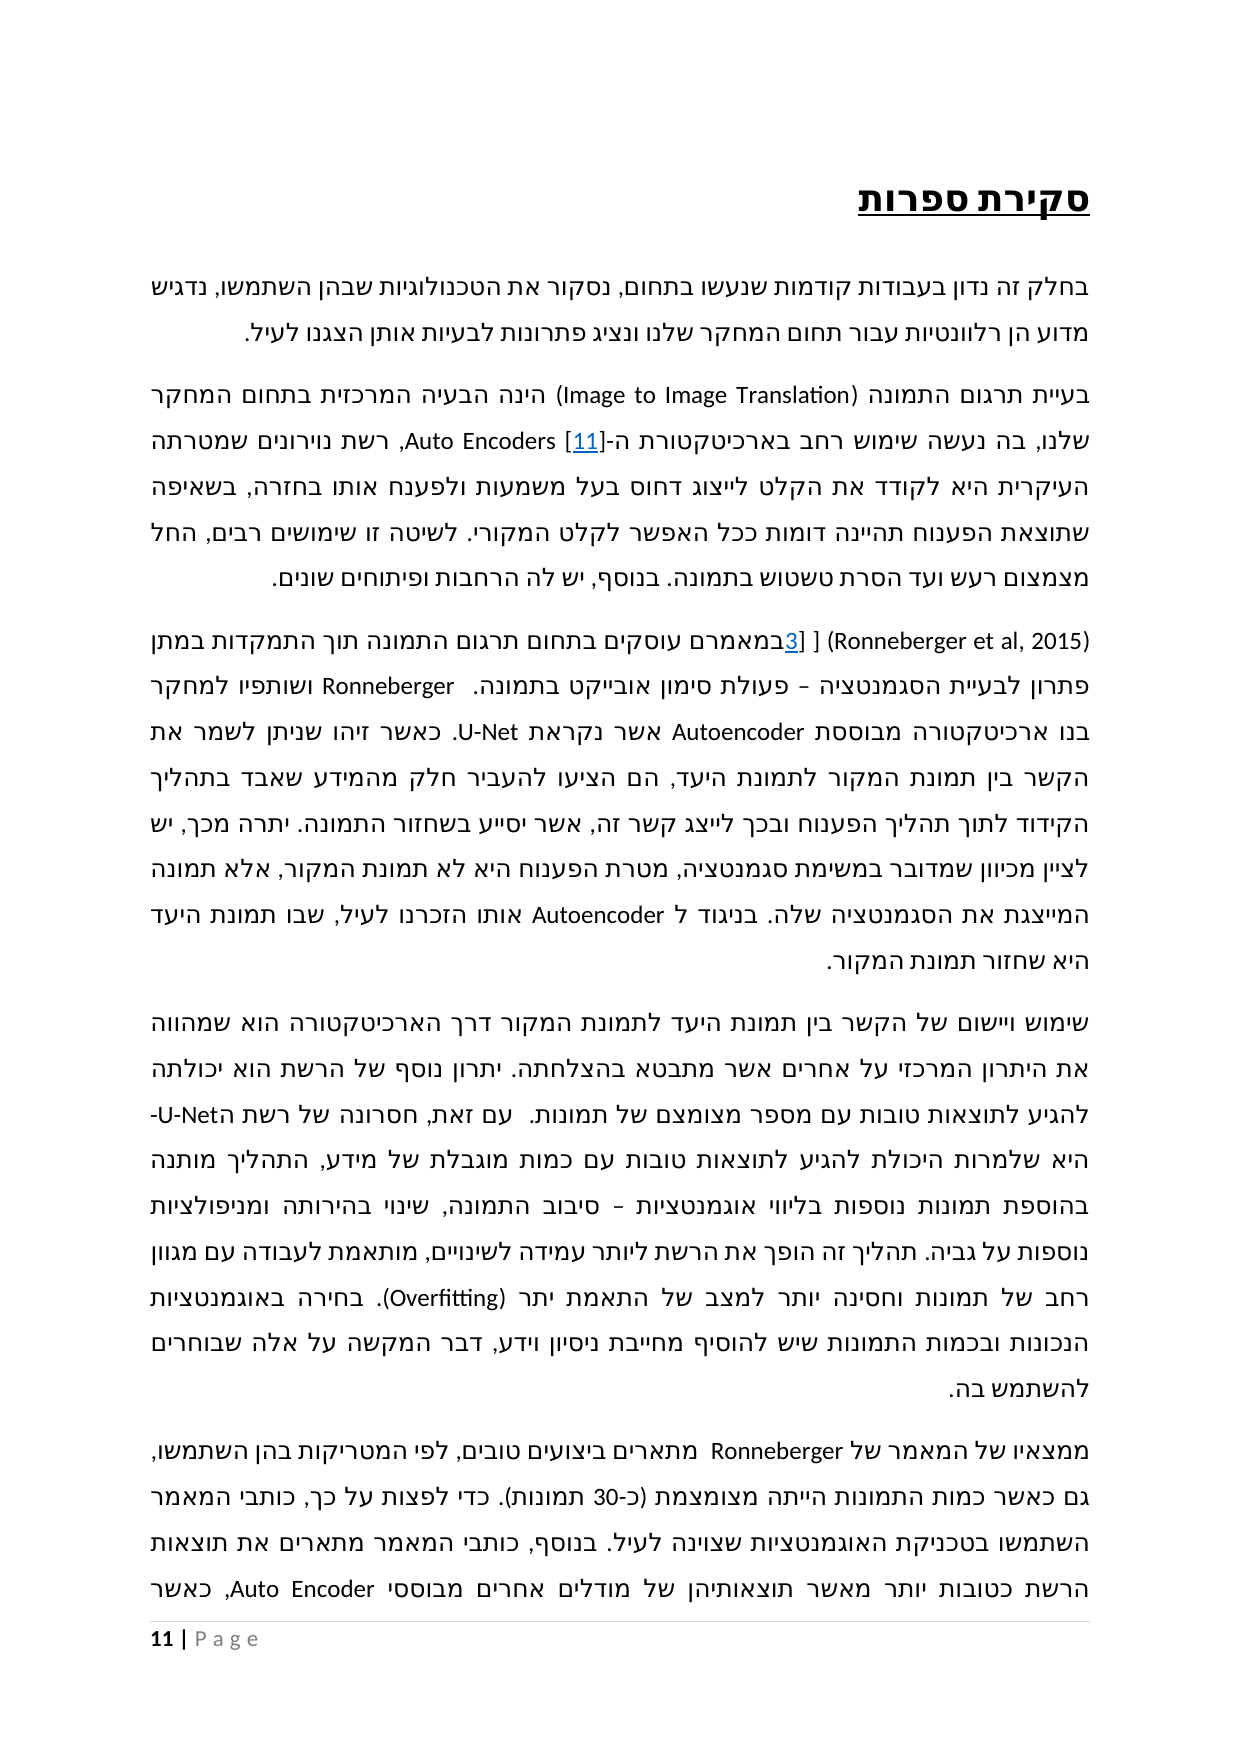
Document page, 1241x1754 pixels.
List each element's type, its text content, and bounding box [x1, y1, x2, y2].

text בעיית תרגום התמונה (Image to Image Translation) הינה הבעיה המרכזית בתחום המחקר שלנו, בה נעשה שימוש רחב בארכיטקטורת ה-[Auto Encoders [11, רשת נוירונים שמטרתה העיקרית היא לקודד את הקלט לייצוג דחוס בעל משמעות ולפענח אותו בחזרה, בשאיפה שתוצאת הפענוח תהיינה דומות ככל האפשר לקלט המקורי. לשיטה זו שימושים רבים, החל מצמצום רעש ועד הסרת טשטוש בתמונה. בנוסף, יש לה הרחבות ופיתוחים שונים. [150, 379, 1090, 593]
text בחלק זה נדון בעבודות קודמות שנעשו בתחום, נסקור את הטכנולוגיות שבהן השתמשו, נדגיש מדוע הן רלוונטיות עבור תחום המחקר שלנו ונציג פתרונות לבעיות אותן הצגנו לעיל. [150, 271, 1090, 348]
text (Ronneberger et al, 2015) [ [3במאמרם עוסקים בתחום תרגום התמונה תוך התמקדות במתן פתרון לבעיית הסגמנטציה – פעולת סימון אובייקט בתמונה. Ronneberger ושותפיו למחקר בנו ארכיטקטורה מבוססת Autoencoder אשר נקראת U-Net. כאשר זיהו שניתן לשמר את הקשר בין תמונת המקור לתמונת היעד, הם הציעו להעביר חלק מהמידע שאבד בתהליך הקידוד לתוך תהליך הפענוח ובכך לייצג קשר זה, אשר יסייע בשחזור התמונה. יתרה מכך, יש לציין מכיוון שמדובר במשימת סגמנטציה, מטרת הפענוח היא לא תמונת המקור, אלא תמונה המייצגת את הסגמנטציה שלה. בניגוד ל Autoencoder אותו הזכרנו לעיל, שבו תמונת היעד היא שחזור תמונת המקור. [150, 625, 1090, 975]
text שימוש ויישום של הקשר בין תמונת היעד לתמונת המקור דרך הארכיטקטורה הוא שמהווה את היתרון המרכזי על אחרים אשר מתבטא בהצלחתה. יתרון נוסף של הרשת הוא יכולתה להגיע לתוצאות טובות עם מספר מצומצם של תמונות. עם זאת, חסרונה של רשת הU-Net- היא שלמרות היכולת להגיע לתוצאות טובות עם כמות מוגבלת של מידע, התהליך מותנה בהוספת תמונות נוספות בליווי אוגמנטציות – סיבוב התמונה, שינוי בהירותה ומניפולציות נוספות על גביה. תהליך זה הופך את הרשת ליותר עמידה לשינויים, מותאמת לעבודה עם מגוון רחב של תמונות וחסינה יותר למצב של התאמת יתר (Overfitting). בחירה באוגמנטציות הנכונות ובכמות התמונות שיש להוסיף מחייבת ניסיון וידע, דבר המקשה על אלה שבוחרים להשתמש בה. [150, 1007, 1090, 1404]
subtitle סקירת ספרות [150, 175, 1090, 221]
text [150, 1436, 1090, 1603]
